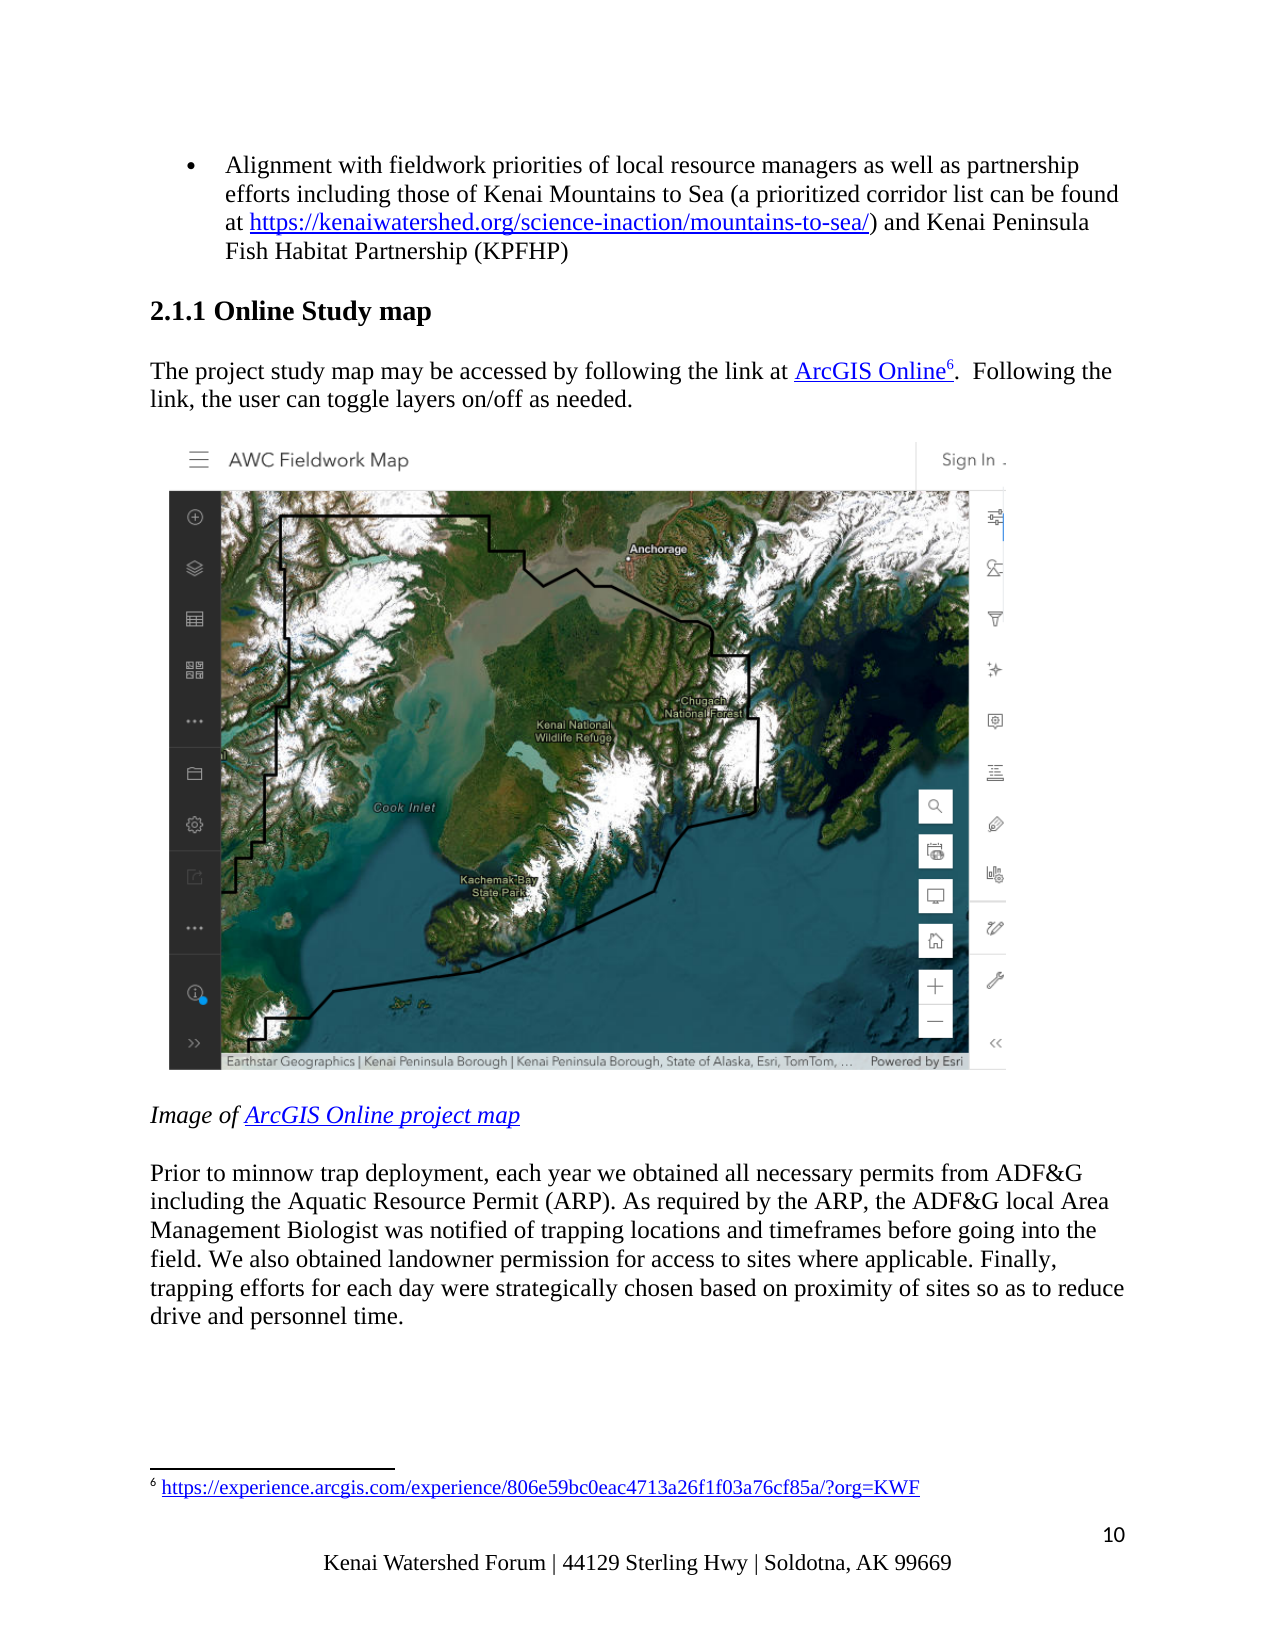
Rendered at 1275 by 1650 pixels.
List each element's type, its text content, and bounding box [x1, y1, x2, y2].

subtitle 2.1.1 Online Study map [150, 381, 1125, 413]
list Alignment with fieldwork priorities of local resource managers as well as partnership efforts including those of Kenai Mountains to Sea (a prioritized corridor list can be found at https://kenaiwatershed.org/science-inaction/mountains-to-sea/) and Kenai Peninsula Fish Habitat Partnership (KPFHP) [187, 237, 1125, 352]
list Habitat with medium-high risk assessment rating using the Kenai Peninsula Fish Habitat Partnership’s “Freshwater Potential Threats Ranking Table“ [187, 150, 1125, 207]
text Prior to minnow trap deployment, each year we obtained all necessary permits from ADF&G including the Aquatic Resource Permit (ARP). As required by the ARP, the ADF&G local Area Management Biologist was notified of trapping locations and timeframes before going into the field. We also obtained landowner permission for access to sites where applicable. Finally, trapping efforts for each day were strategically chosen based on proximity of sites so as to reduce drive and personnel time. [150, 1244, 1125, 1417]
picture [150, 529, 1006, 1158]
text The project study map may be accessed by following the link at ArcGIS Online. Following the link, the user can toggle layers on/off as needed. [150, 442, 1125, 500]
text Image of ArcGIS Online project map [150, 1186, 1125, 1215]
